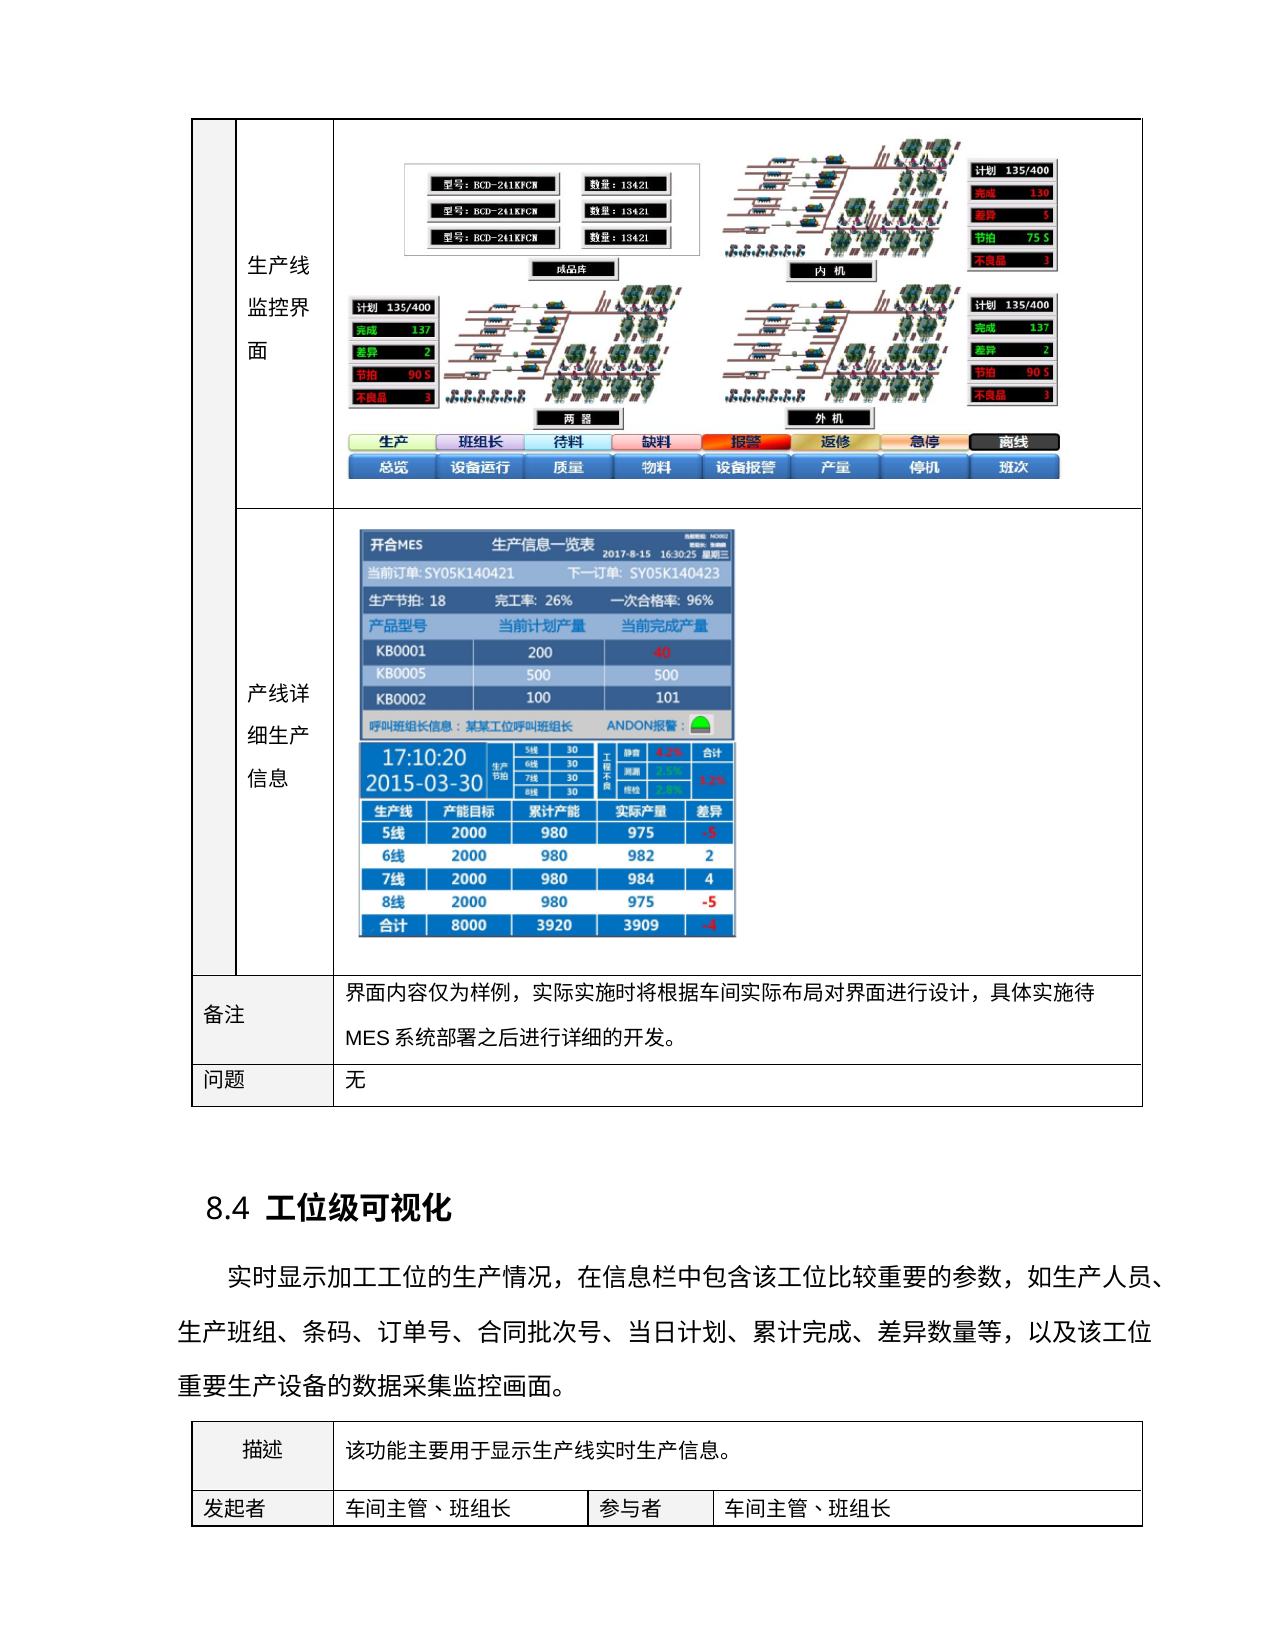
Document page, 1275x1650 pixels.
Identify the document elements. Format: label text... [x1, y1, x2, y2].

table_cell [334, 508, 1142, 974]
text 实时显示加工工位的生产情况，在信息栏中包含该工位比较重要的参数，如生产人员、生产班组、条码、订单号、合同批次号、当日计划、累计完成、差异数量等，以及该工位重要生产设备的数据采集监控画面。 [177, 1258, 1157, 1403]
table_header 该功能主要用于显示生产线实时生产信息。 [334, 1422, 1142, 1489]
table_cell 发起者 [193, 1491, 333, 1525]
table_cell 无 [334, 1064, 1142, 1106]
table_cell [334, 118, 1142, 507]
table_cell 问题 [193, 1065, 333, 1106]
picture [344, 521, 751, 951]
picture [344, 132, 1067, 483]
table_cell 车间主管、班组长 [714, 1490, 1142, 1525]
table_cell 备注 [193, 976, 333, 1064]
table_cell 车间主管、班组长 [334, 1491, 587, 1525]
table_header 描述 [193, 1422, 333, 1489]
subtitle 工位级可视化 [205, 1183, 1157, 1229]
table_cell 生产线监控界面 [237, 120, 333, 507]
table_cell 界面内容仅为样例，实际实施时将根据车间实际布局对界面进行设计，具体实施待MES系统部署之后进行详细的开发。 [334, 975, 1142, 1064]
table_cell 产线详细生产信息 [237, 509, 333, 974]
table_cell 参与者 [589, 1491, 713, 1525]
